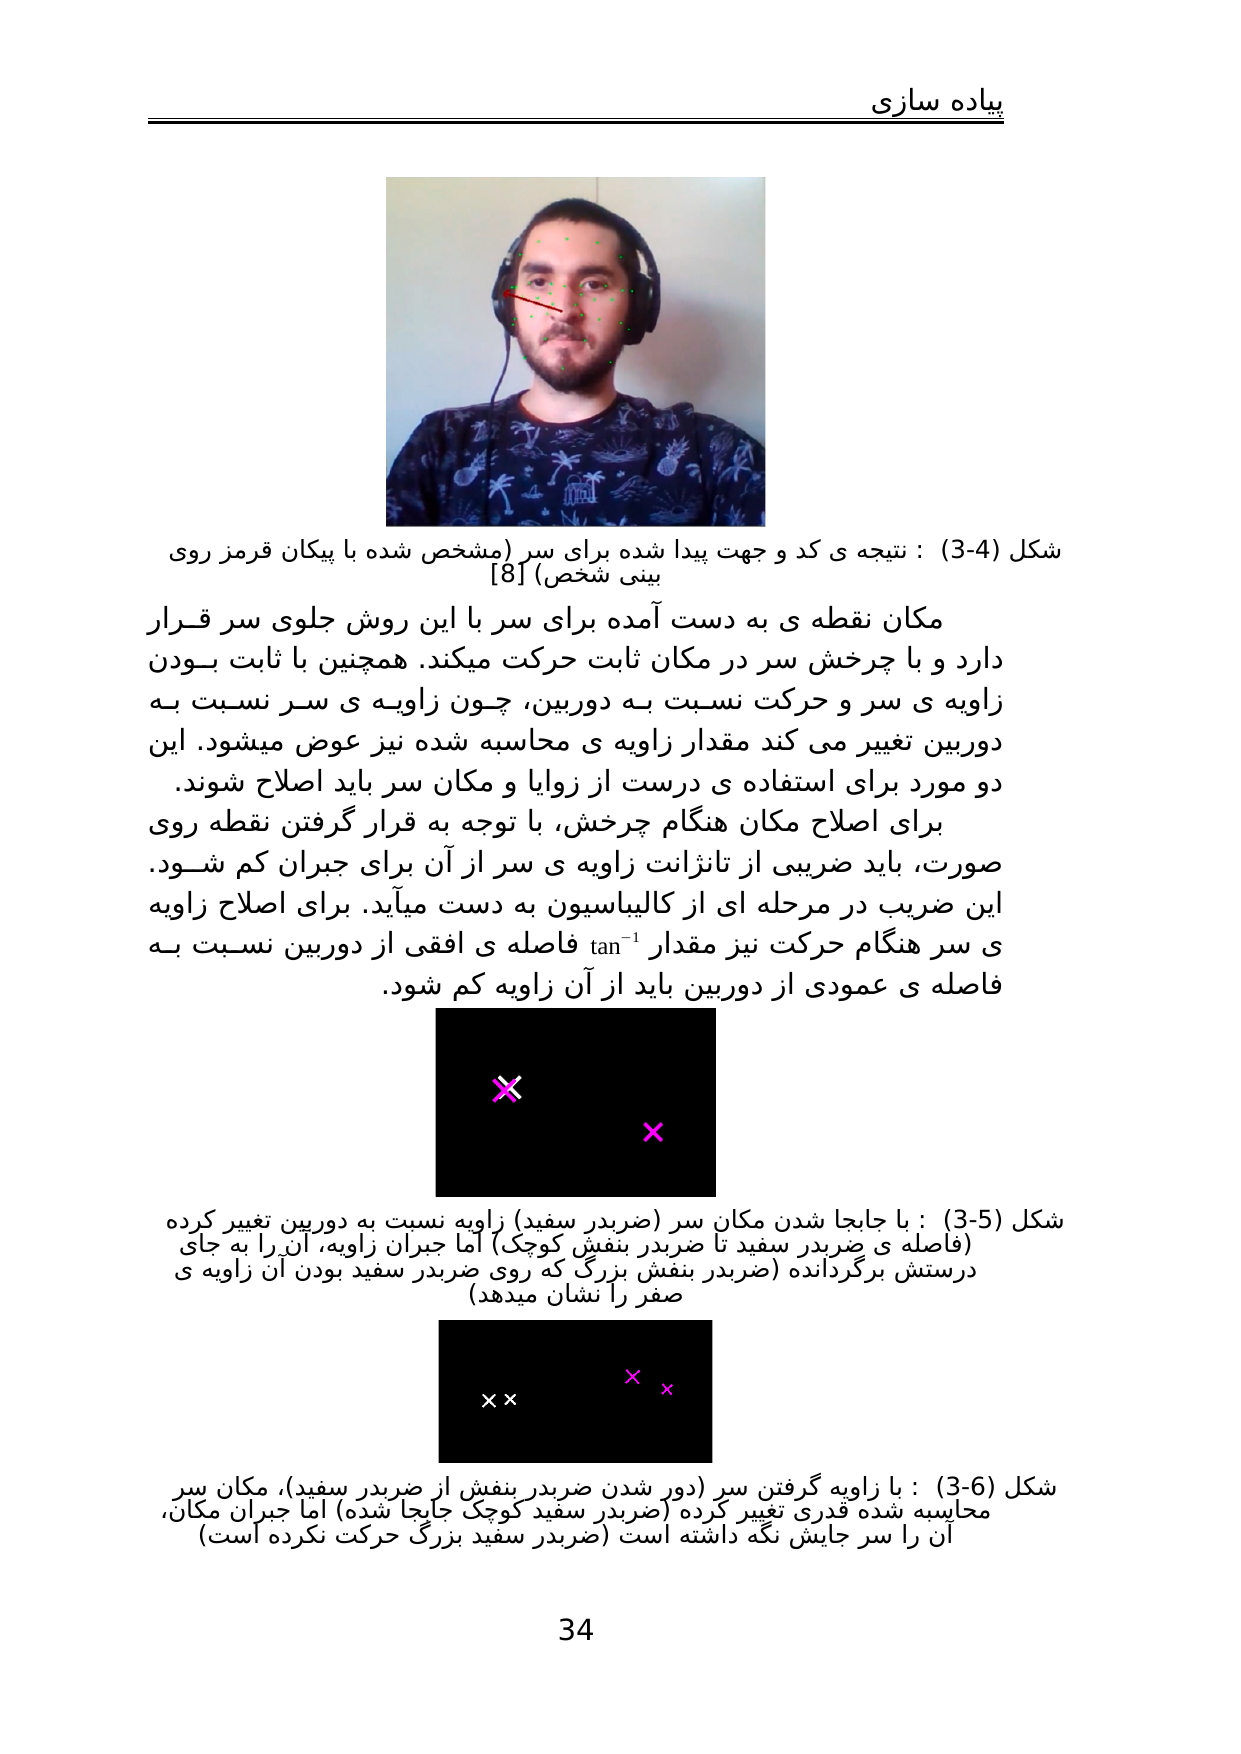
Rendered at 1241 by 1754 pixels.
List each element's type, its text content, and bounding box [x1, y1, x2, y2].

text مکان نقطه ی به دست آمده برای سر با این روش جلوی سر قرار دارد و با چرخش سر در مکان ثابت حرکت میکند. همچنین با ثابت بودن زاویه ی سر و حرکت نسبت به دوربین، چون زاویه ی سر نسبت به دوربین تغییر می کند مقدار زاویه ی محاسبه شده نیز عوض میشود. این دو مورد برای استفاده ی درست از زوایا و مکان سر باید اصلاح شوند. [148, 601, 1004, 798]
text : با زاویه گرفتن سر (دور شدن ضربدر بنفش از ضربدر سفید)، مکان سر محاسبه شده قدری تغییر کرده (ضربدر سفید کوچک جابجا شده) اما جبران مکان، آن را سر جایش نگه داشته است (ضربدر سفید بزرگ حرکت نکرده است) [148, 1475, 1004, 1549]
text برای اصلاح مکان هنگام چرخش، با توجه به قرار گرفتن نقطه روی صورت، باید ضریبی از تانژانت زاویه ی سر از آن برای جبران کم شود. این ضریب در مرحله ای از کالیباسیون به دست میآید. برای اصلاح زاویه ی سر هنگام حرکت نیز مقدار فاصله ی افقی از دوربین نسبت به فاصله ی عمودی از دوربین باید از آن زاویه کم شود. [148, 804, 1004, 1001]
picture [438, 1320, 713, 1463]
text : با جابجا شدن مکان سر (ضربدر سفید) زاویه نسبت به دوربین تغییر کرده (فاصله ی ضربدر سفید تا ضربدر بنفش کوچک) اما جبران زاویه، آن را به جای درستش برگردانده (ضربدر بنفش بزرگ که روی ضربدر سفید بودن آن زاویه ی صفر را نشان میدهد) [148, 1209, 1004, 1308]
picture [435, 1008, 716, 1197]
text : نتیجه ی کد و جهت پیدا شده برای سر (مشخص شده با پیکان قرمز روی بینی شخص) [148, 539, 1004, 588]
